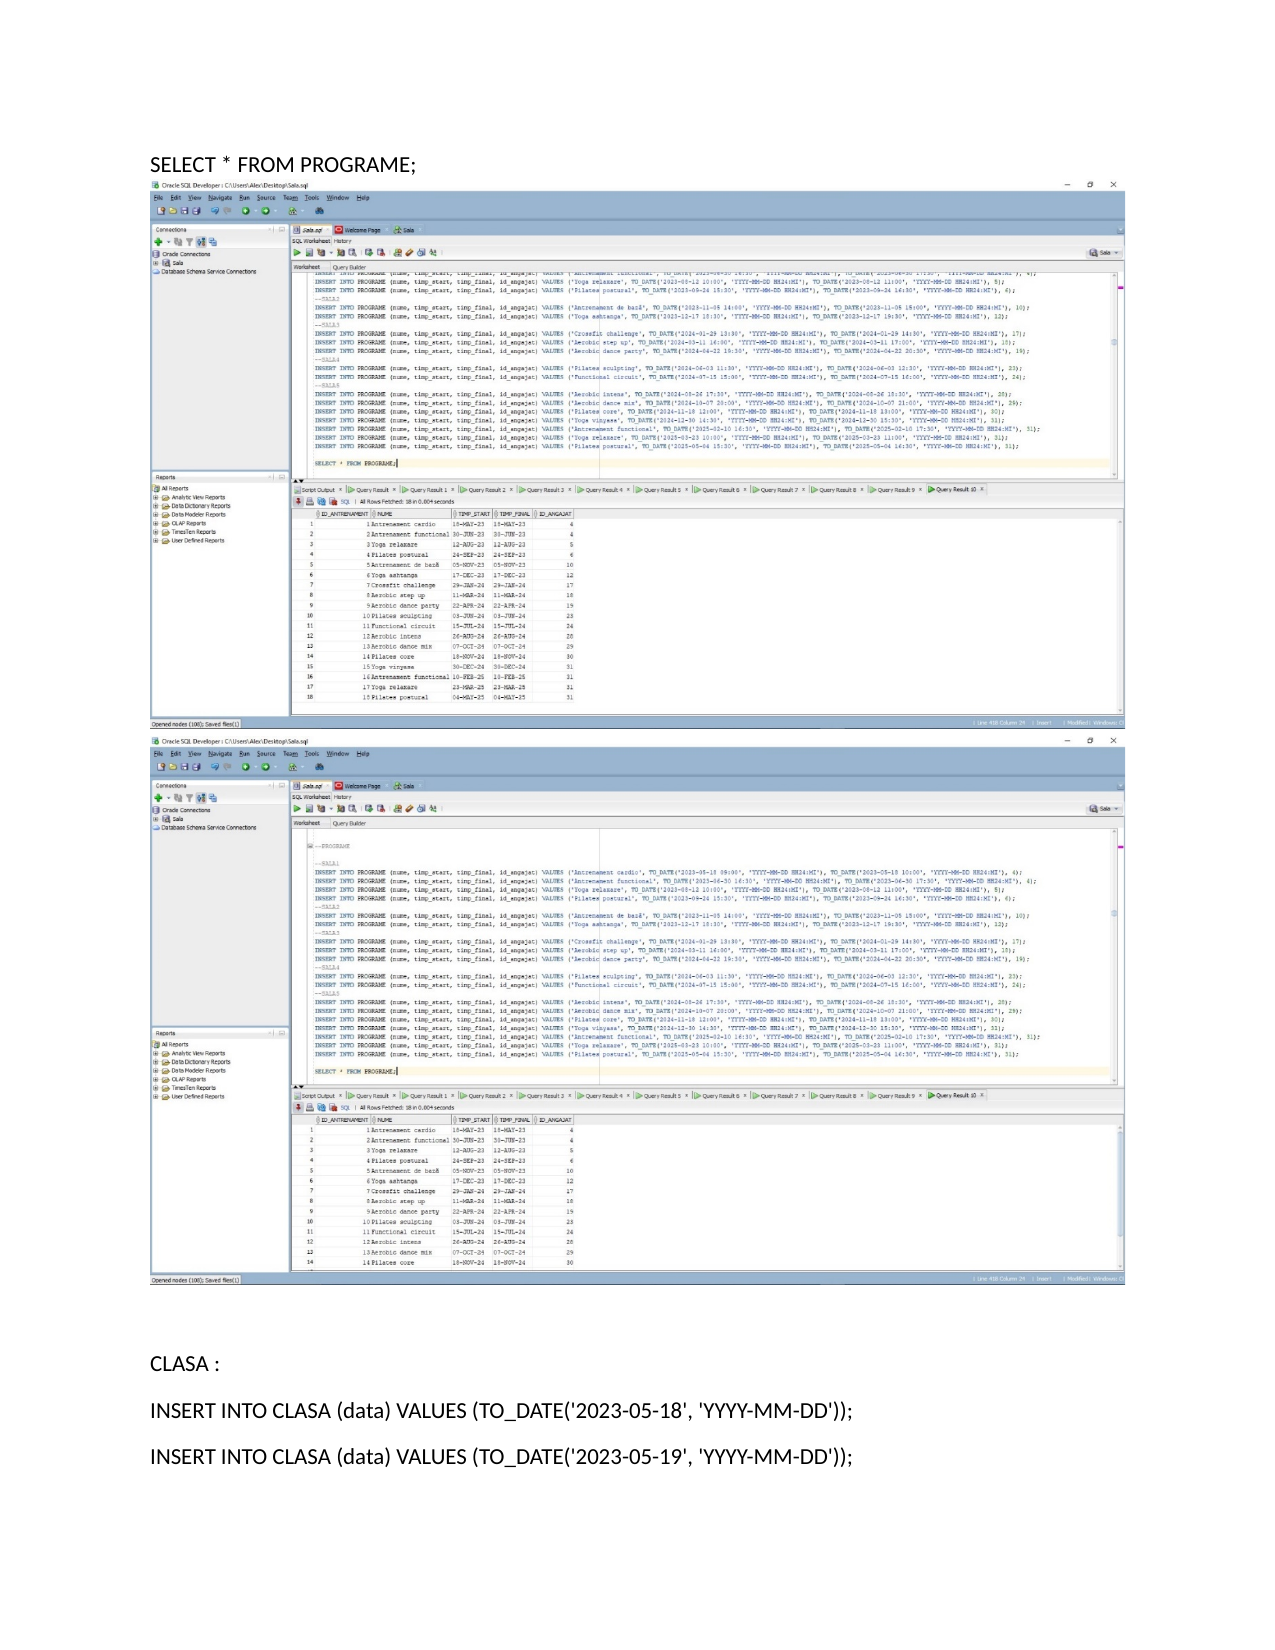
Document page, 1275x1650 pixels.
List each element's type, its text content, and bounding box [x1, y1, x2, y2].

text INSERT INTO CLASA (data) VALUES (TO_DATE('2023-05-19', 'YYYY-MM-DD')); [150, 1442, 1125, 1470]
text SELECT * FROM PROGRAME; [150, 150, 1125, 179]
text INSERT INTO CLASA (data) VALUES (TO_DATE('2023-05-18', 'YYYY-MM-DD')); [150, 1396, 1125, 1424]
text CLASA : [150, 1349, 1125, 1378]
picture [150, 179, 1125, 729]
picture [150, 736, 1125, 1285]
